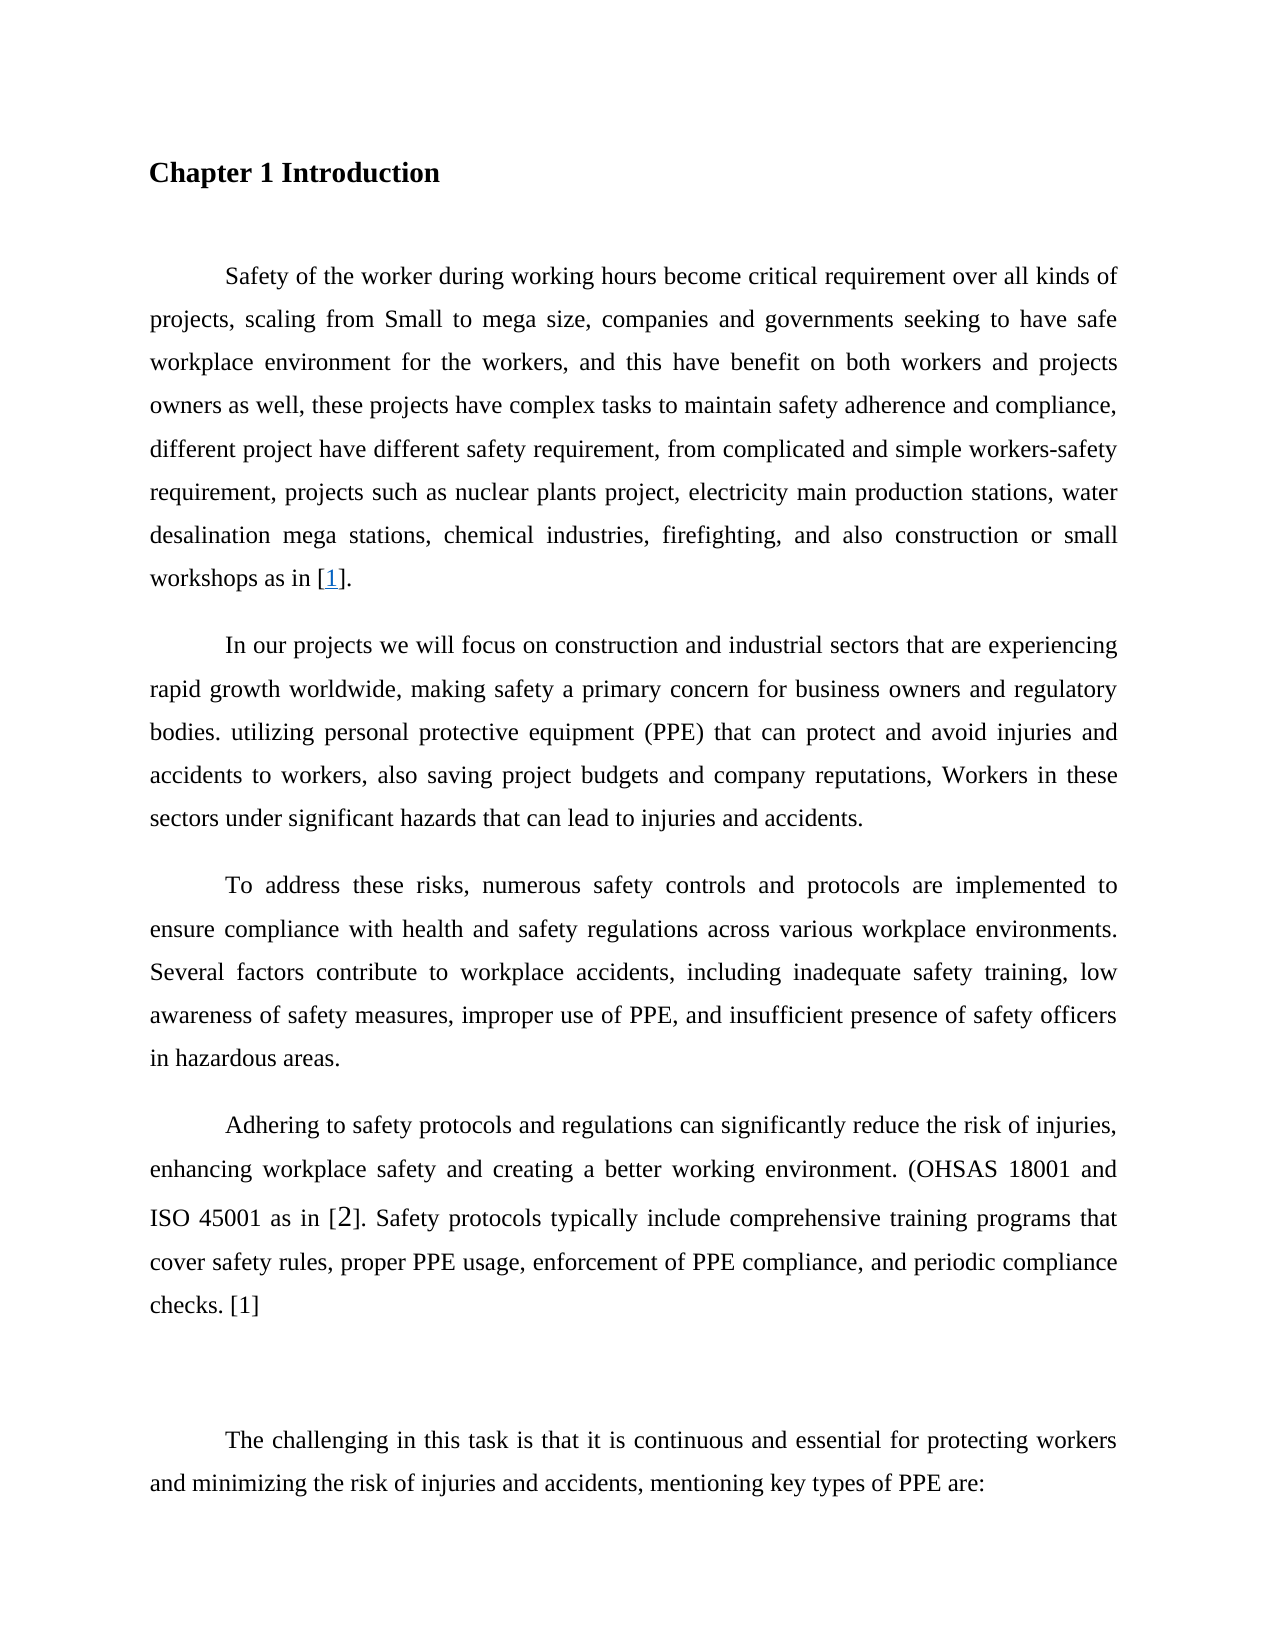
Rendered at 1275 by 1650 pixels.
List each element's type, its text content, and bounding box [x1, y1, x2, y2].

text The challenging in this task is that it is continuous and essential for protecting workers and minimizing the risk of injuries and accidents, mentioning key types of PPE are: [149, 1425, 1118, 1497]
subtitle Chapter 1 Introduction [148, 155, 1126, 189]
text In our projects we will focus on construction and industrial sectors that are experiencing rapid growth worldwide, making safety a primary concern for business owners and regulatory bodies. utilizing personal protective equipment (PPE) that can protect and avoid injuries and accidents to workers, also saving project budgets and company reputations, Workers in these sectors under significant hazards that can lead to injuries and accidents. [149, 631, 1118, 832]
text Adhering to safety protocols and regulations can significantly reduce the risk of injuries, enhancing workplace safety and creating a better working environment. (OHSAS 18001 and ISO 45001 as in [2]. Safety protocols typically include comprehensive training programs that cover safety rules, proper PPE usage, enforcement of PPE compliance, and periodic compliance checks. [1] [149, 1111, 1118, 1319]
text Safety of the worker during working hours become critical requirement over all kinds of projects, scaling from Small to mega size, companies and governments seeking to have safe workplace environment for the workers, and this have benefit on both workers and projects owners as well, these projects have complex tasks to maintain safety adherence and compliance, different project have different safety requirement, from complicated and simple workers-safety requirement, projects such as nuclear plants project, electricity main production stations, water desalination mega stations, chemical industries, firefighting, and also construction or small workshops as in [1]. [149, 261, 1118, 592]
text To address these risks, numerous safety controls and protocols are implemented to ensure compliance with health and safety regulations across various workplace environments. Several factors contribute to workplace accidents, including inadequate safety training, low awareness of safety measures, improper use of PPE, and insufficient presence of safety officers in hazardous areas. [149, 871, 1118, 1072]
